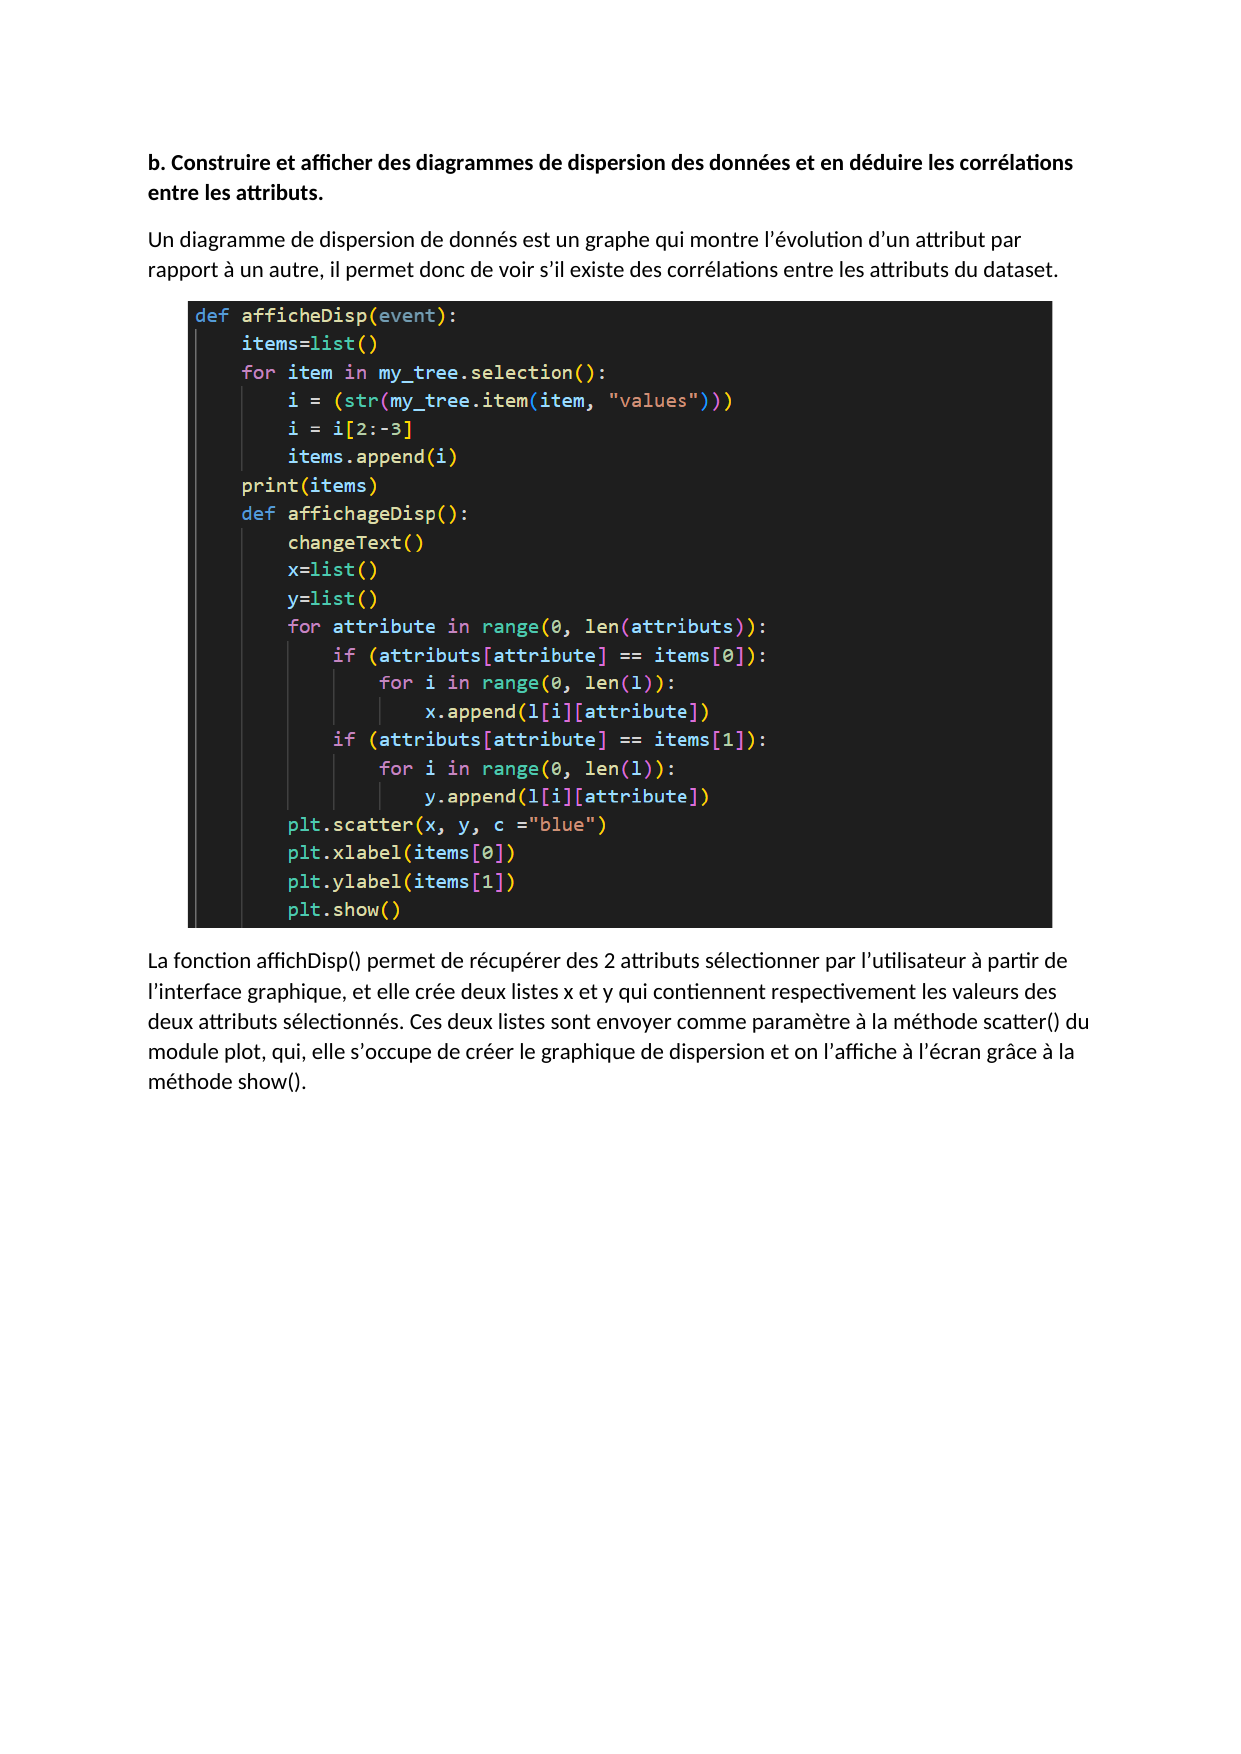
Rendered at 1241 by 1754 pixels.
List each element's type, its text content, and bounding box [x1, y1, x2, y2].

text La fonction affichDisp() permet de récupérer des 2 attributs sélectionner par l’utilisateur à partir de l’interface graphique, et elle crée deux listes x et y qui contiennent respectivement les valeurs des deux attributs sélectionnés. Ces deux listes sont envoyer comme paramètre à la méthode scatter() du module plot, qui, elle s’occupe de créer le graphique de dispersion et on l’affiche à l’écran grâce à la méthode show(). [148, 947, 1093, 1095]
text b. Construire et afficher des diagrammes de dispersion des données et en déduire les corrélations entre les attributs. [148, 148, 1093, 206]
text Un diagramme de dispersion de donnés est un graphe qui montre l’évolution d’un attribut par rapport à un autre, il permet donc de voir s’il existe des corrélations entre les attributs du dataset. [148, 225, 1093, 283]
picture [187, 301, 1053, 928]
